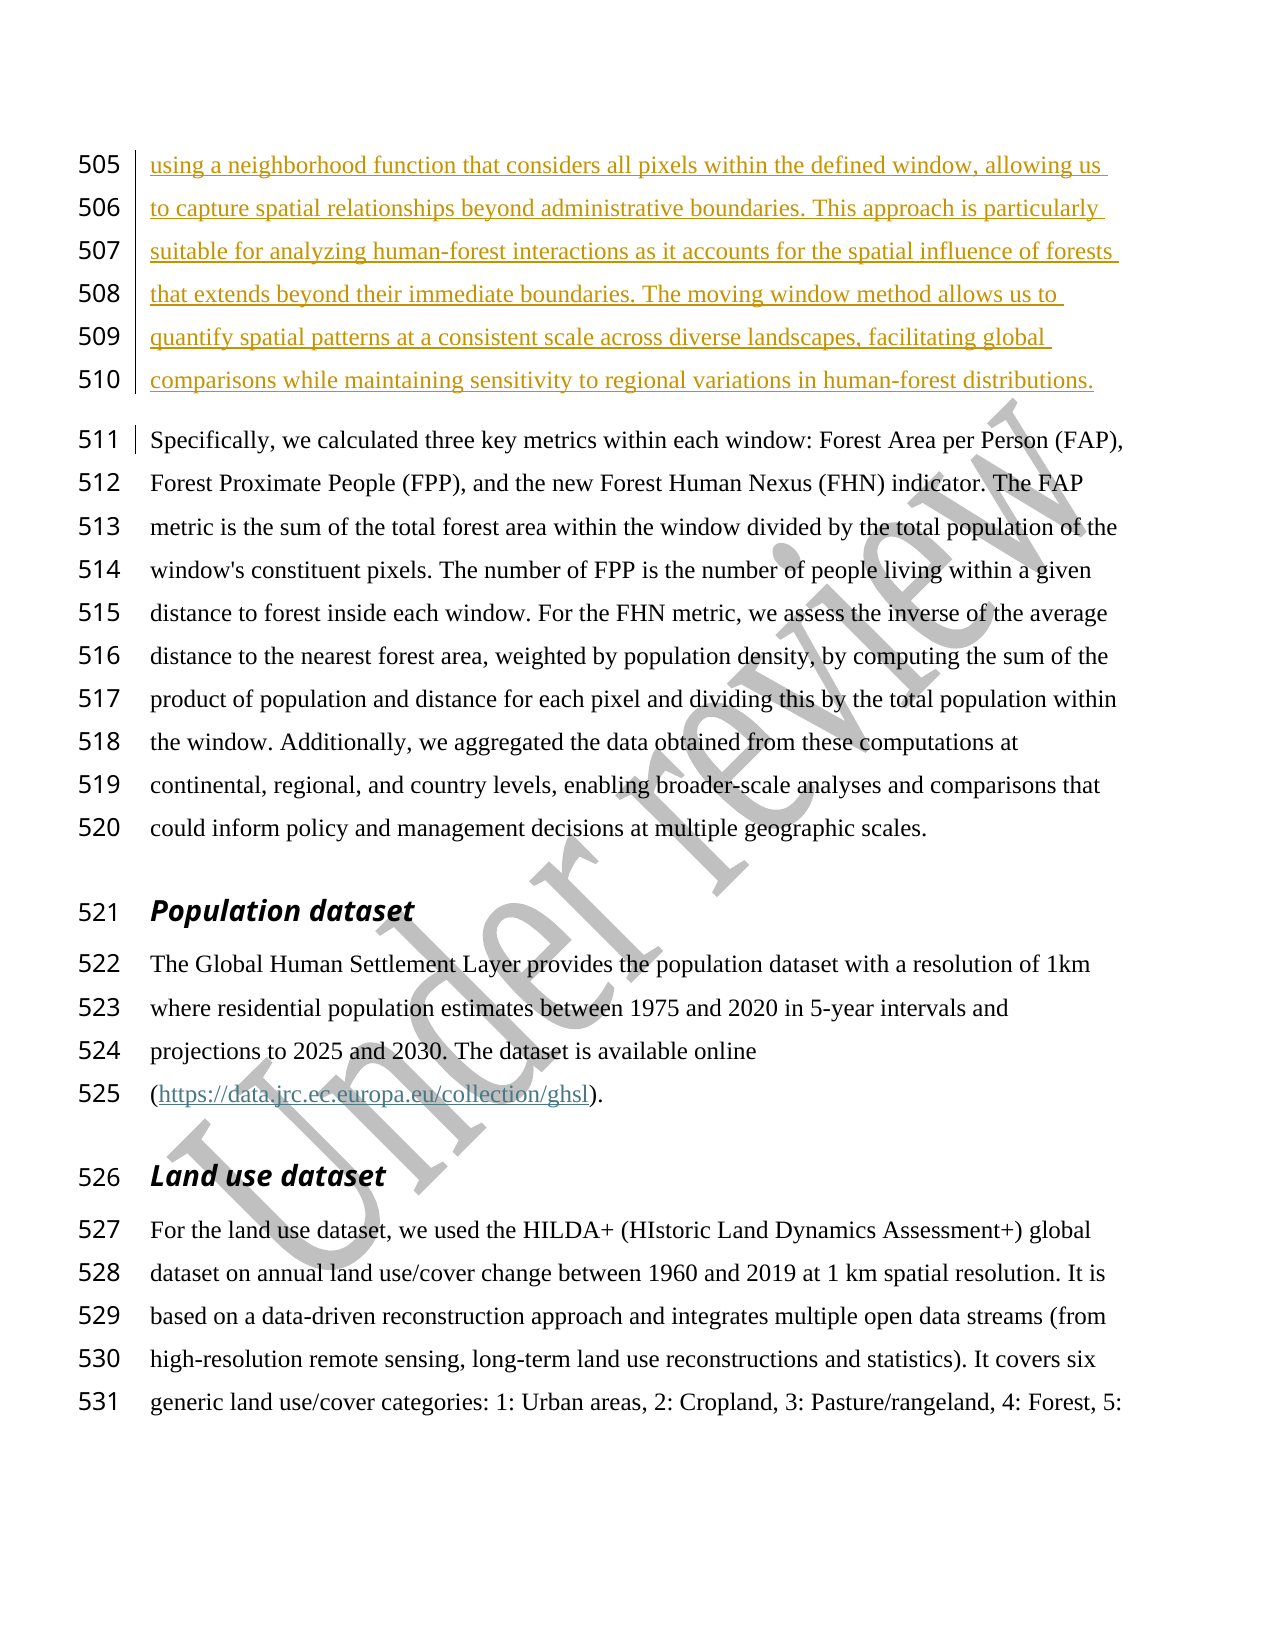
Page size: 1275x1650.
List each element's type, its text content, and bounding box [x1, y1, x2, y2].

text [150, 1215, 1125, 1416]
text Specifically, we calculated three key metrics within each window: Forest Area per Person (FAP), Forest Proximate People (FPP), and the new Forest Human Nexus (FHN) indicator. The FAP metric is the sum of the total forest area within the window divided by the total population of the window's constituent pixels. The number of FPP is the number of people living within a given distance to forest inside each window. For the FHN metric, we assess the inverse of the average distance to the nearest forest area, weighted by population density, by computing the sum of the product of population and distance for each pixel and dividing this by the total population within the window. Additionally, we aggregated the data obtained from these computations at continental, regional, and country levels, enabling broader-scale analyses and comparisons that could inform policy and management decisions at multiple geographic scales. [150, 425, 1125, 842]
text Land use dataset [150, 1155, 1125, 1195]
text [150, 150, 1125, 394]
text Population dataset [150, 890, 1125, 930]
text The Global Human Settlement Layer provides the population dataset with a resolution of 1km where residential population estimates between 1975 and 2020 in 5-year intervals and projections to 2025 and 2030. The dataset is available online (https://data.jrc.ec.europa.eu/collection/ghsl). [150, 949, 1125, 1108]
